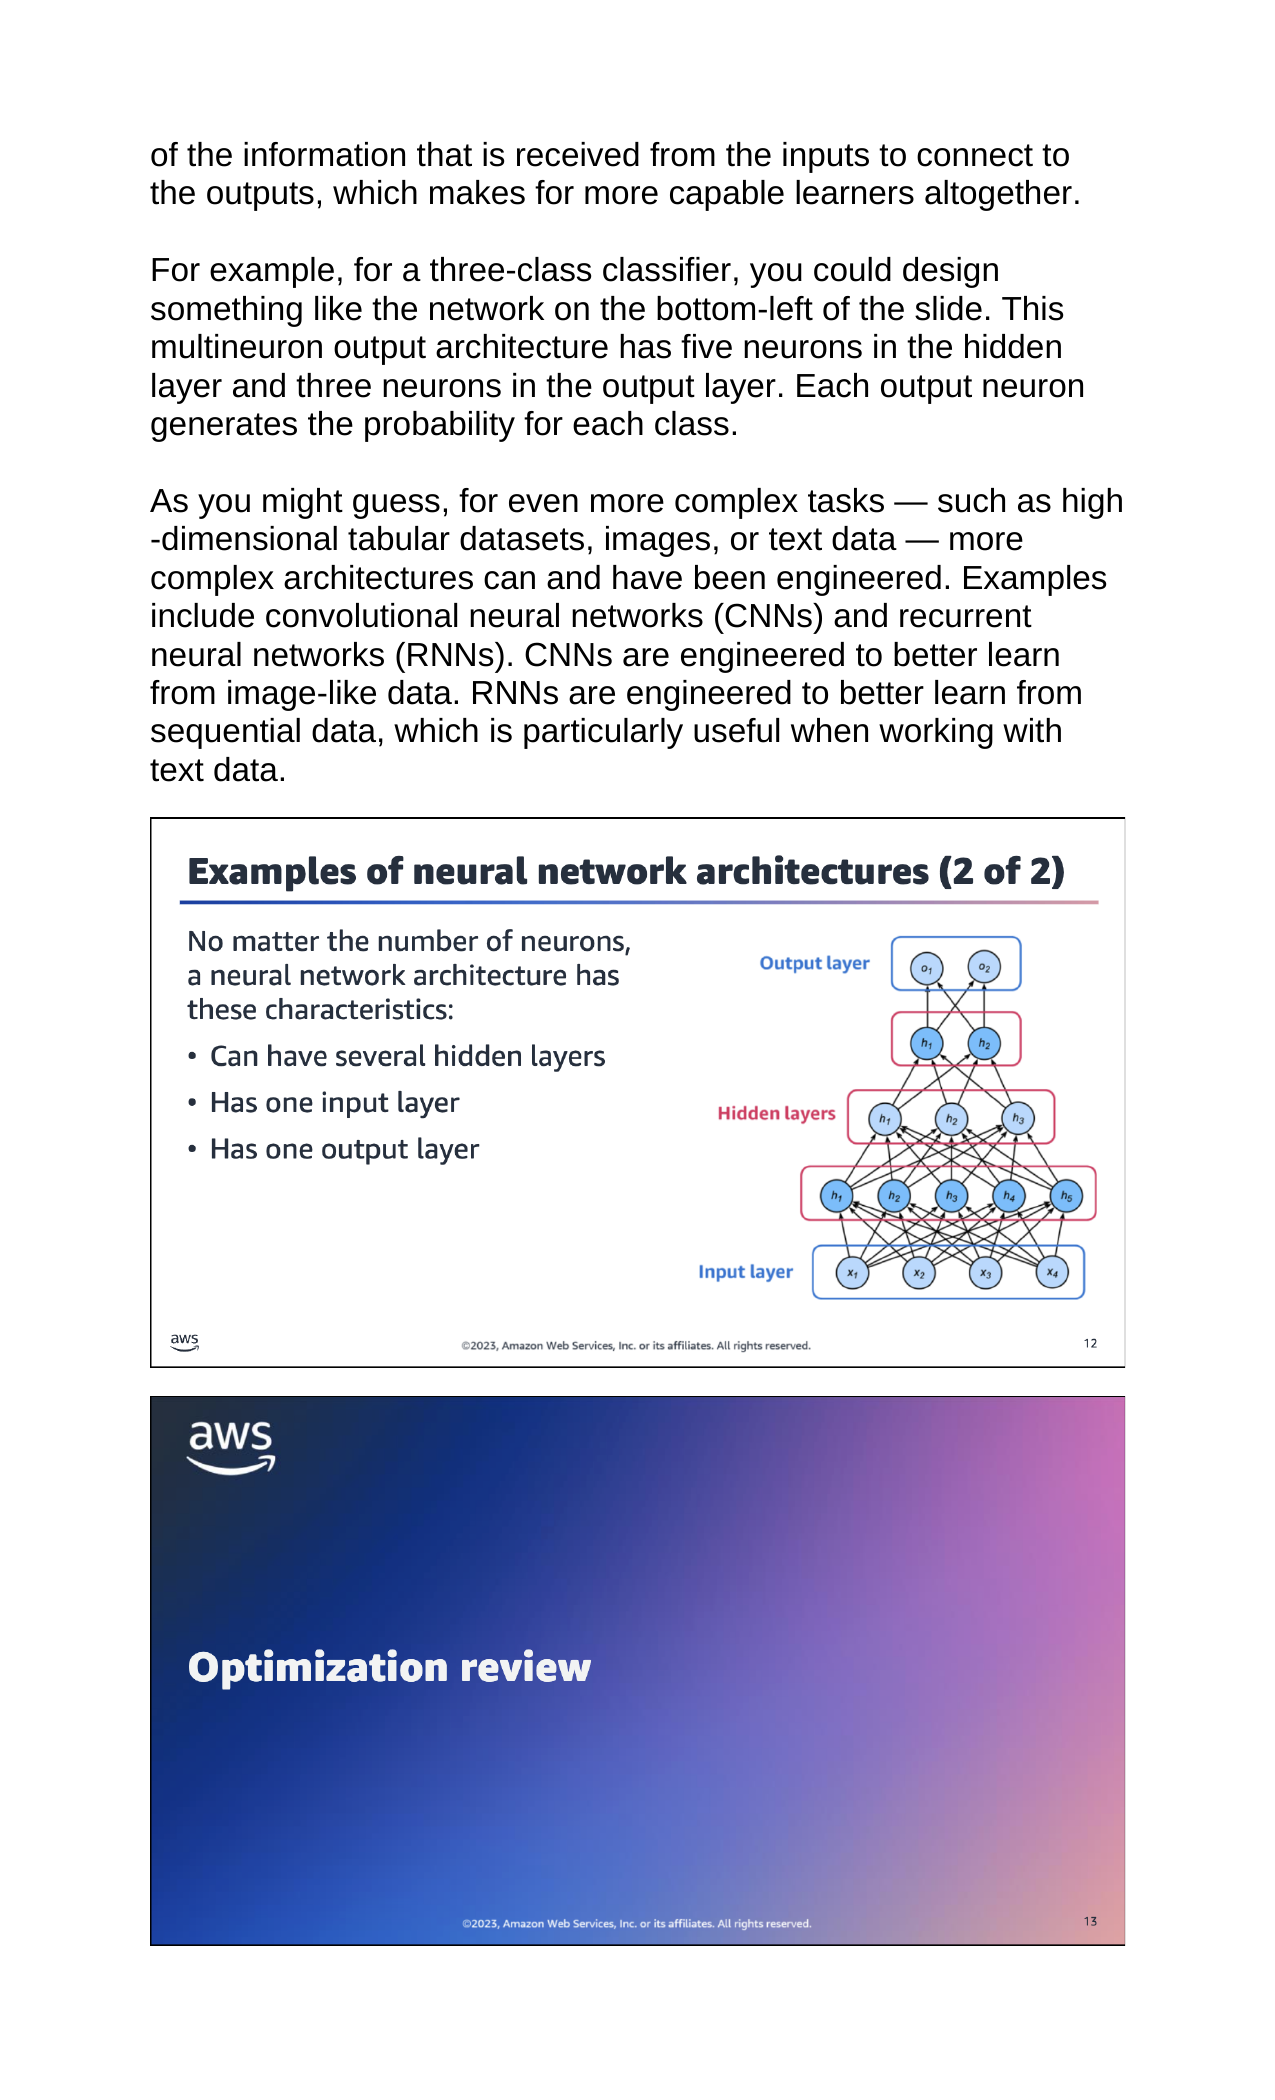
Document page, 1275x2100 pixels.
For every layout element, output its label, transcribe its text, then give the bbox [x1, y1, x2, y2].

text generates the probability for each class. [150, 404, 1125, 442]
text As you might guess, for even more complex tasks — such as high [150, 481, 1125, 519]
text -dimensional tabular datasets, images, or text data — more complex architectures can and have been engineered. Examples include convolutional neural networks (CNNs) and recurrent neural networks (RNNs). CNNs are engineered to better learn from image-like data. RNNs are engineered to better learn from sequential data, which is particularly useful when working with text data. [150, 519, 1125, 788]
text For example, for a three-class classifier, you could design something like the network on the bottom-left of the slide. This multineuron output architecture has five neurons in the hidden layer and three neurons in the output layer. Each output neuron [150, 250, 1125, 404]
picture [150, 817, 1125, 1368]
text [150, 135, 1125, 212]
picture [150, 1396, 1125, 1946]
